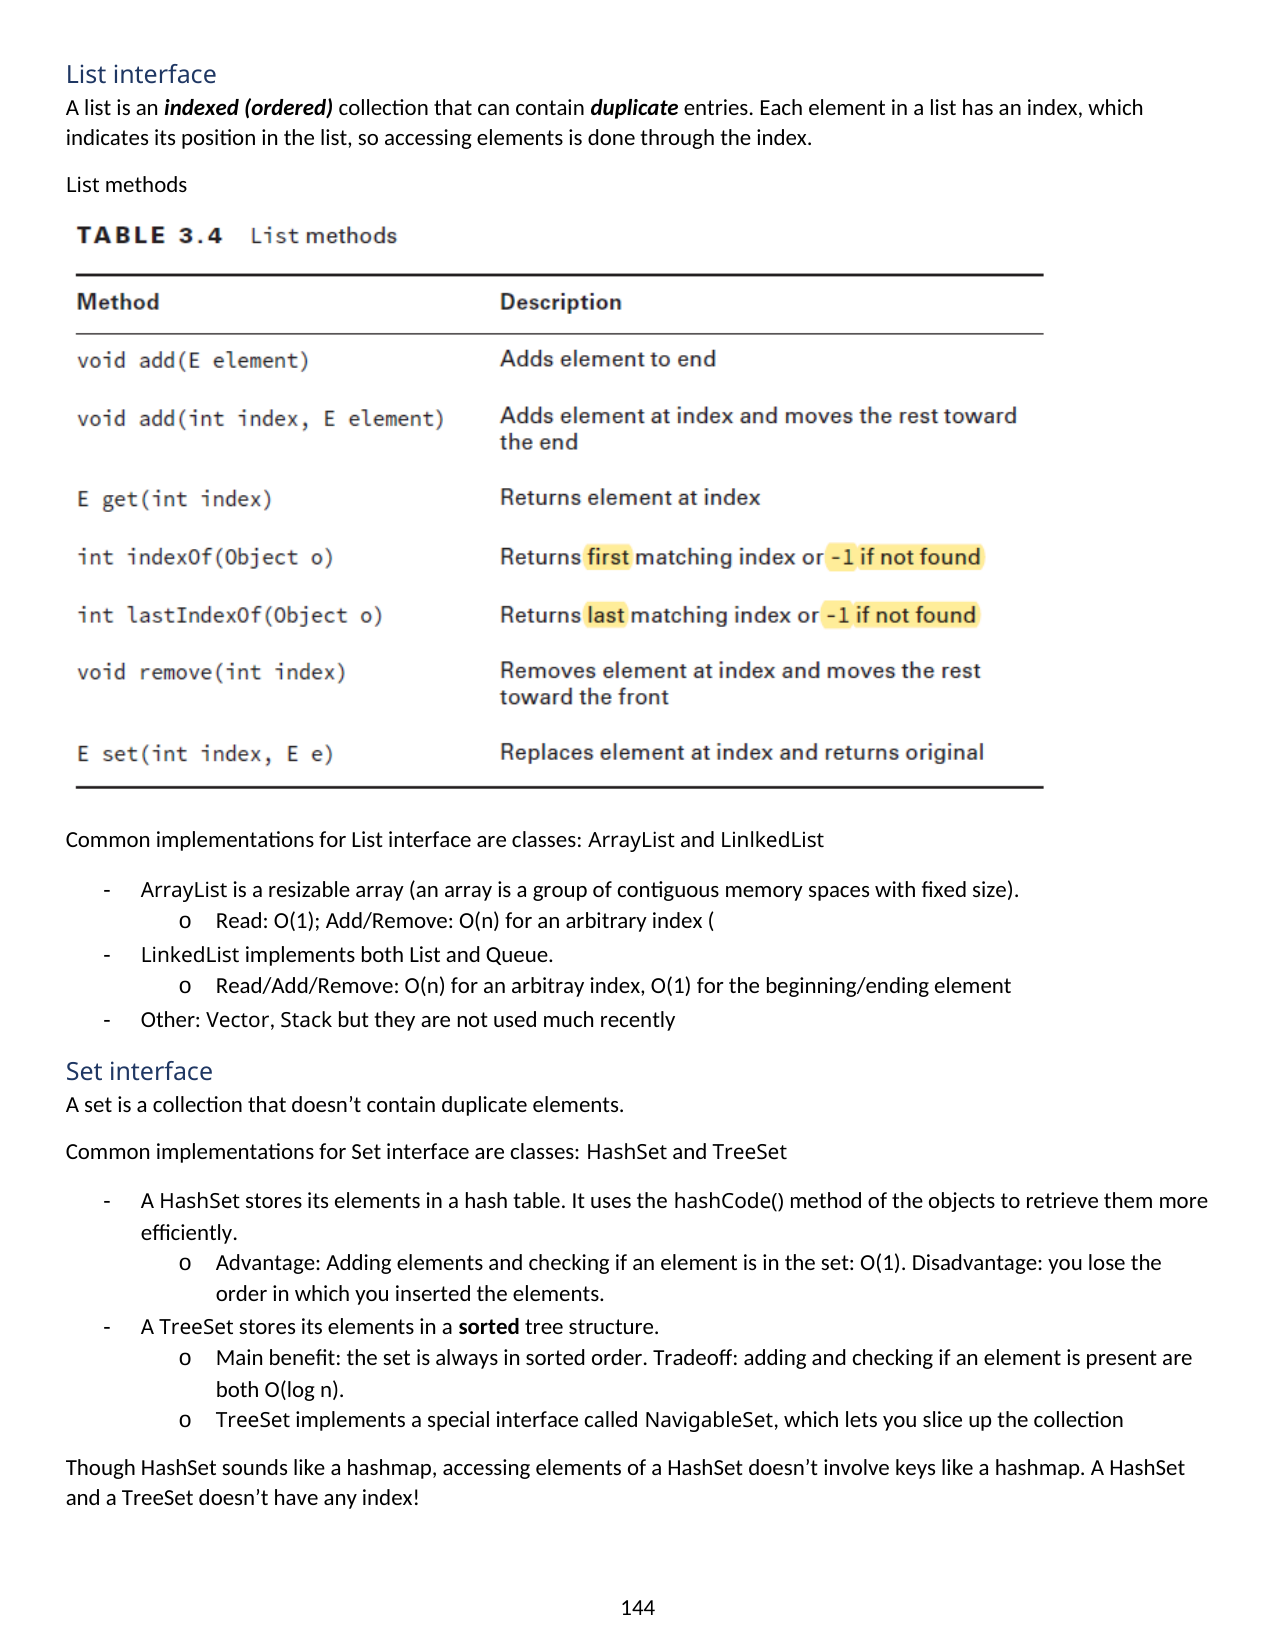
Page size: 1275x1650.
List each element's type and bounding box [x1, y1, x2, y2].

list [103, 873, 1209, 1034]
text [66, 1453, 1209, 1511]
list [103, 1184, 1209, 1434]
picture [65, 217, 1066, 807]
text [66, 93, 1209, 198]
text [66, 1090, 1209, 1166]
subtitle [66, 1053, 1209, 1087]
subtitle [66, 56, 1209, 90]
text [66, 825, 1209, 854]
